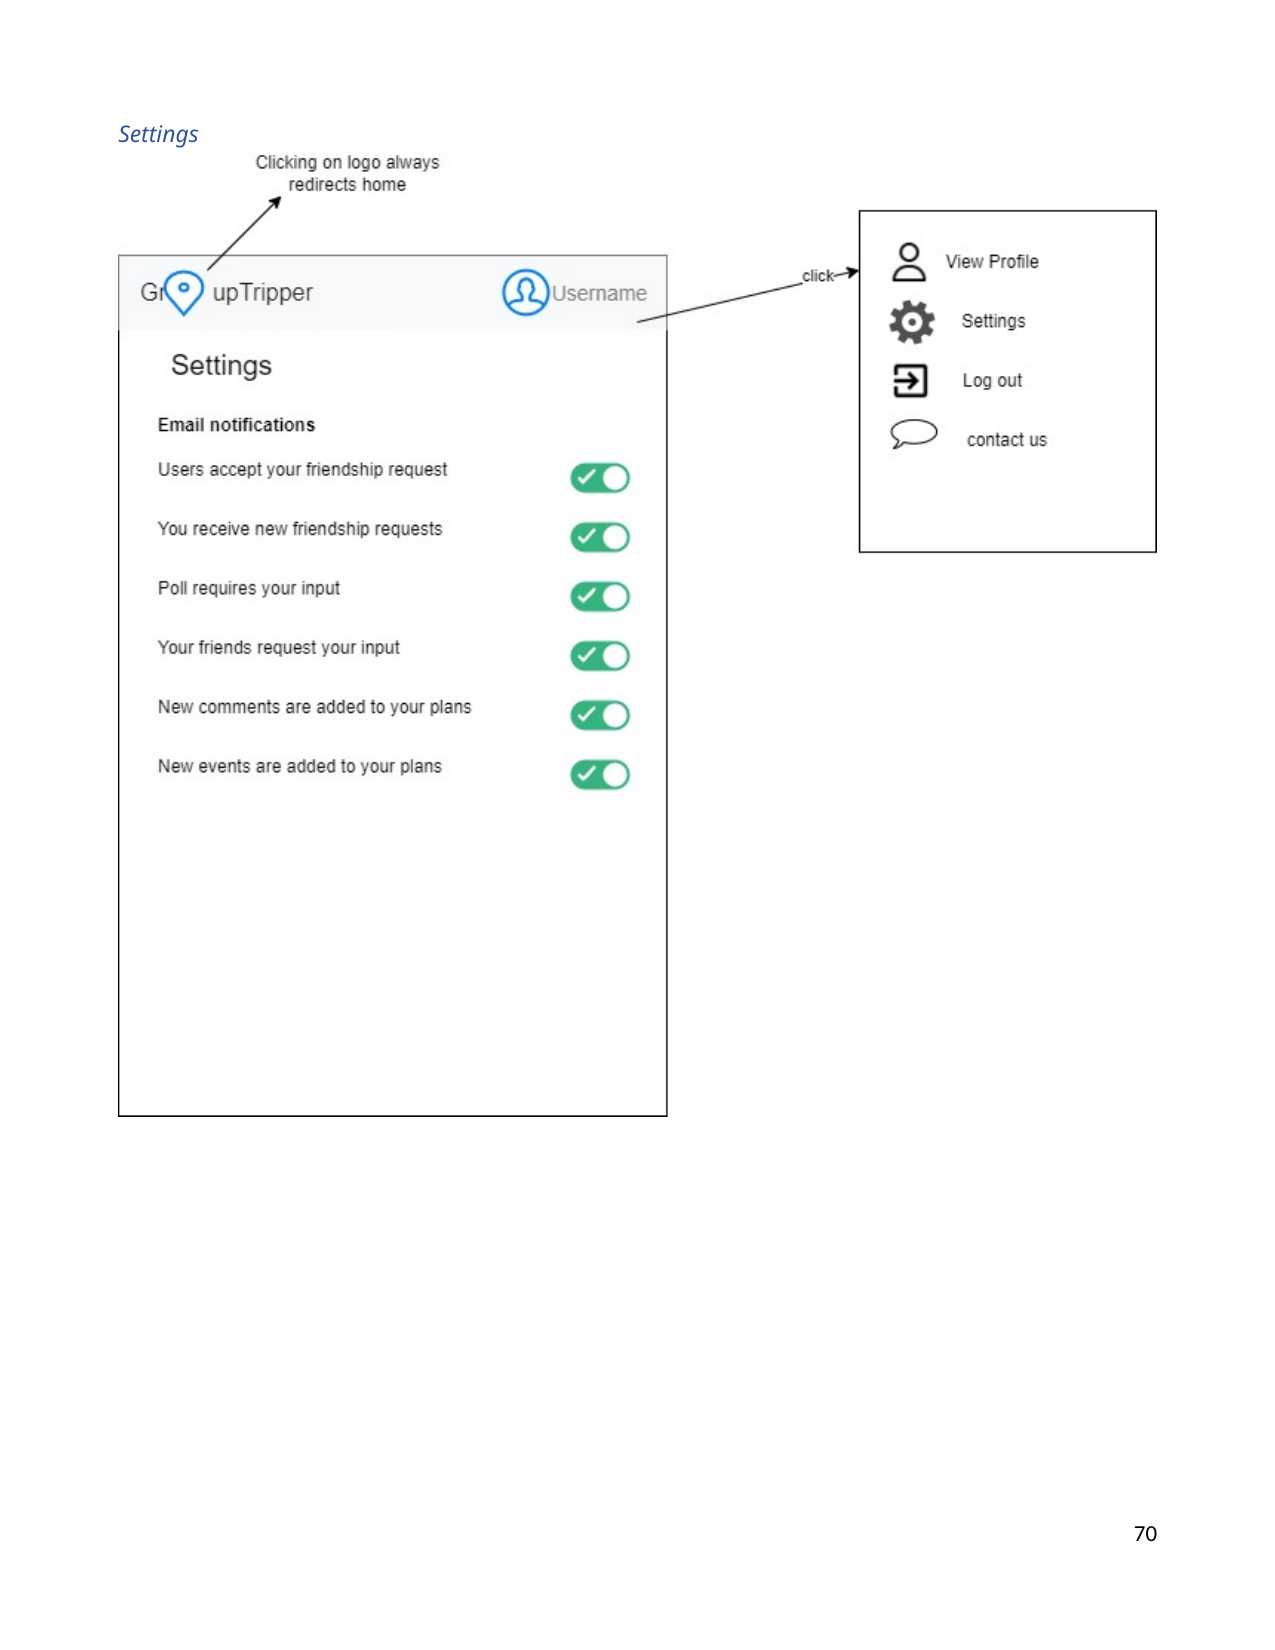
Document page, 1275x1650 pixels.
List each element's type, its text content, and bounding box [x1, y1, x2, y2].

picture [118, 151, 1157, 1117]
subtitle Settings [118, 118, 1157, 149]
